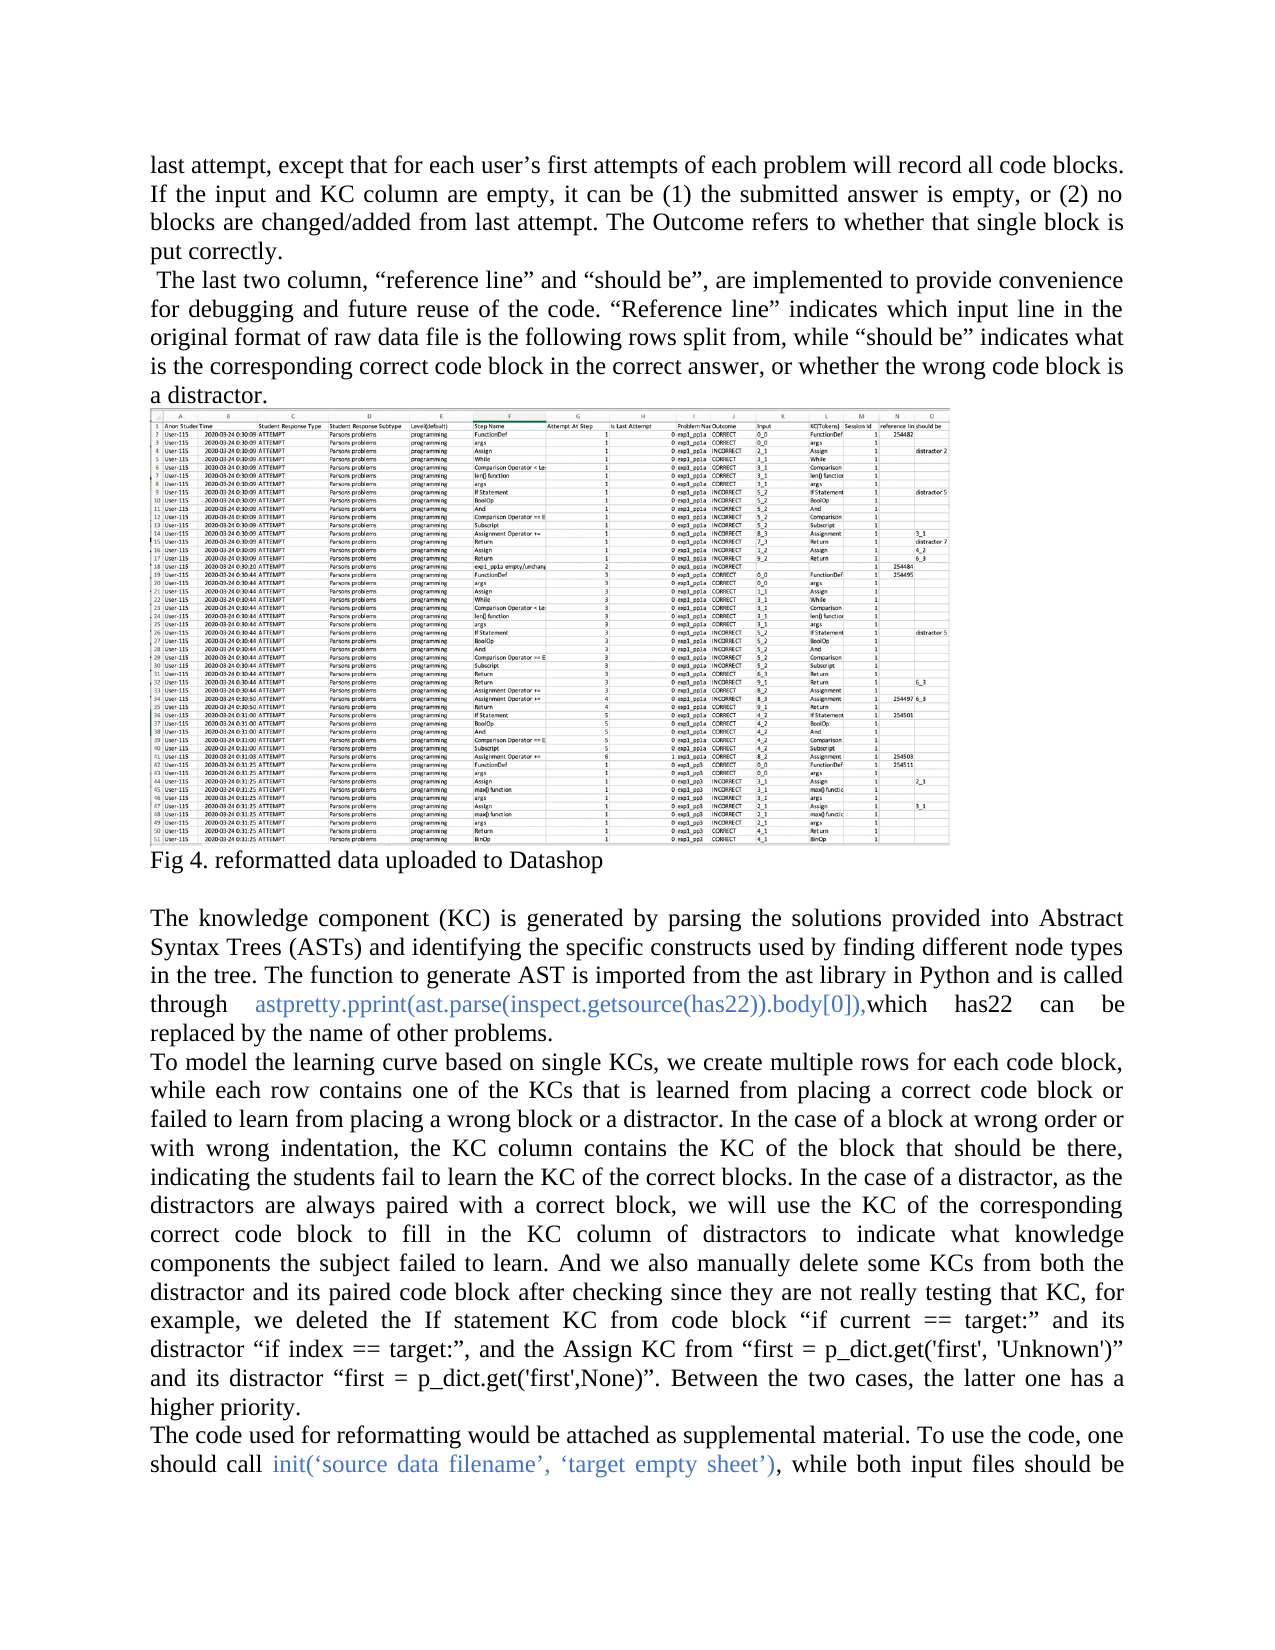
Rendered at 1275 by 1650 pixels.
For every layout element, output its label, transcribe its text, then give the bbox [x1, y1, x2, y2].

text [150, 150, 1125, 265]
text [150, 1421, 1125, 1478]
text The knowledge component (KC) is generated by parsing the solutions provided into Abstract Syntax Trees (ASTs) and identifying the specific constructs used by finding different node types in the tree. The function to generate AST is imported from the ast library in Python and is called through astpretty.pprint(ast.parse(inspect.getsource(has22)).body[0]),which has22 can be replaced by the name of other problems. [150, 903, 1125, 1047]
text Fig 4. reformatted data uploaded to Datashop [150, 846, 1125, 874]
text To model the learning curve based on single KCs, we create multiple rows for each code block, while each row contains one of the KCs that is learned from placing a correct code block or failed to learn from placing a wrong block or a distractor. In the case of a block at wrong order or with wrong indentation, the KC column contains the KC of the block that should be there, indicating the students fail to learn the KC of the correct blocks. In the case of a distractor, as the distractors are always paired with a correct block, we will use the KC of the corresponding correct code block to fill in the KC column of distractors to indicate what knowledge components the subject failed to learn. And we also manually delete some KCs from both the distractor and its paired code block after checking since they are not really testing that KC, for example, we deleted the If statement KC from code block “if current == target:” and its distractor “if index == target:”, and the Assign KC from “first = p_dict.get('first', 'Unknown')” and its distractor “first = p_dict.get('first',None)”. Between the two cases, the latter one has a higher priority. [150, 1047, 1125, 1421]
picture [150, 408, 951, 846]
text The last two column, “reference line” and “should be”, are implemented to provide convenience for debugging and future reuse of the code. “Reference line” indicates which input line in the original format of raw data file is the following rows split from, while “should be” indicates what is the corresponding correct code block in the correct answer, or whether the wrong code block is a distractor. [150, 265, 1125, 409]
